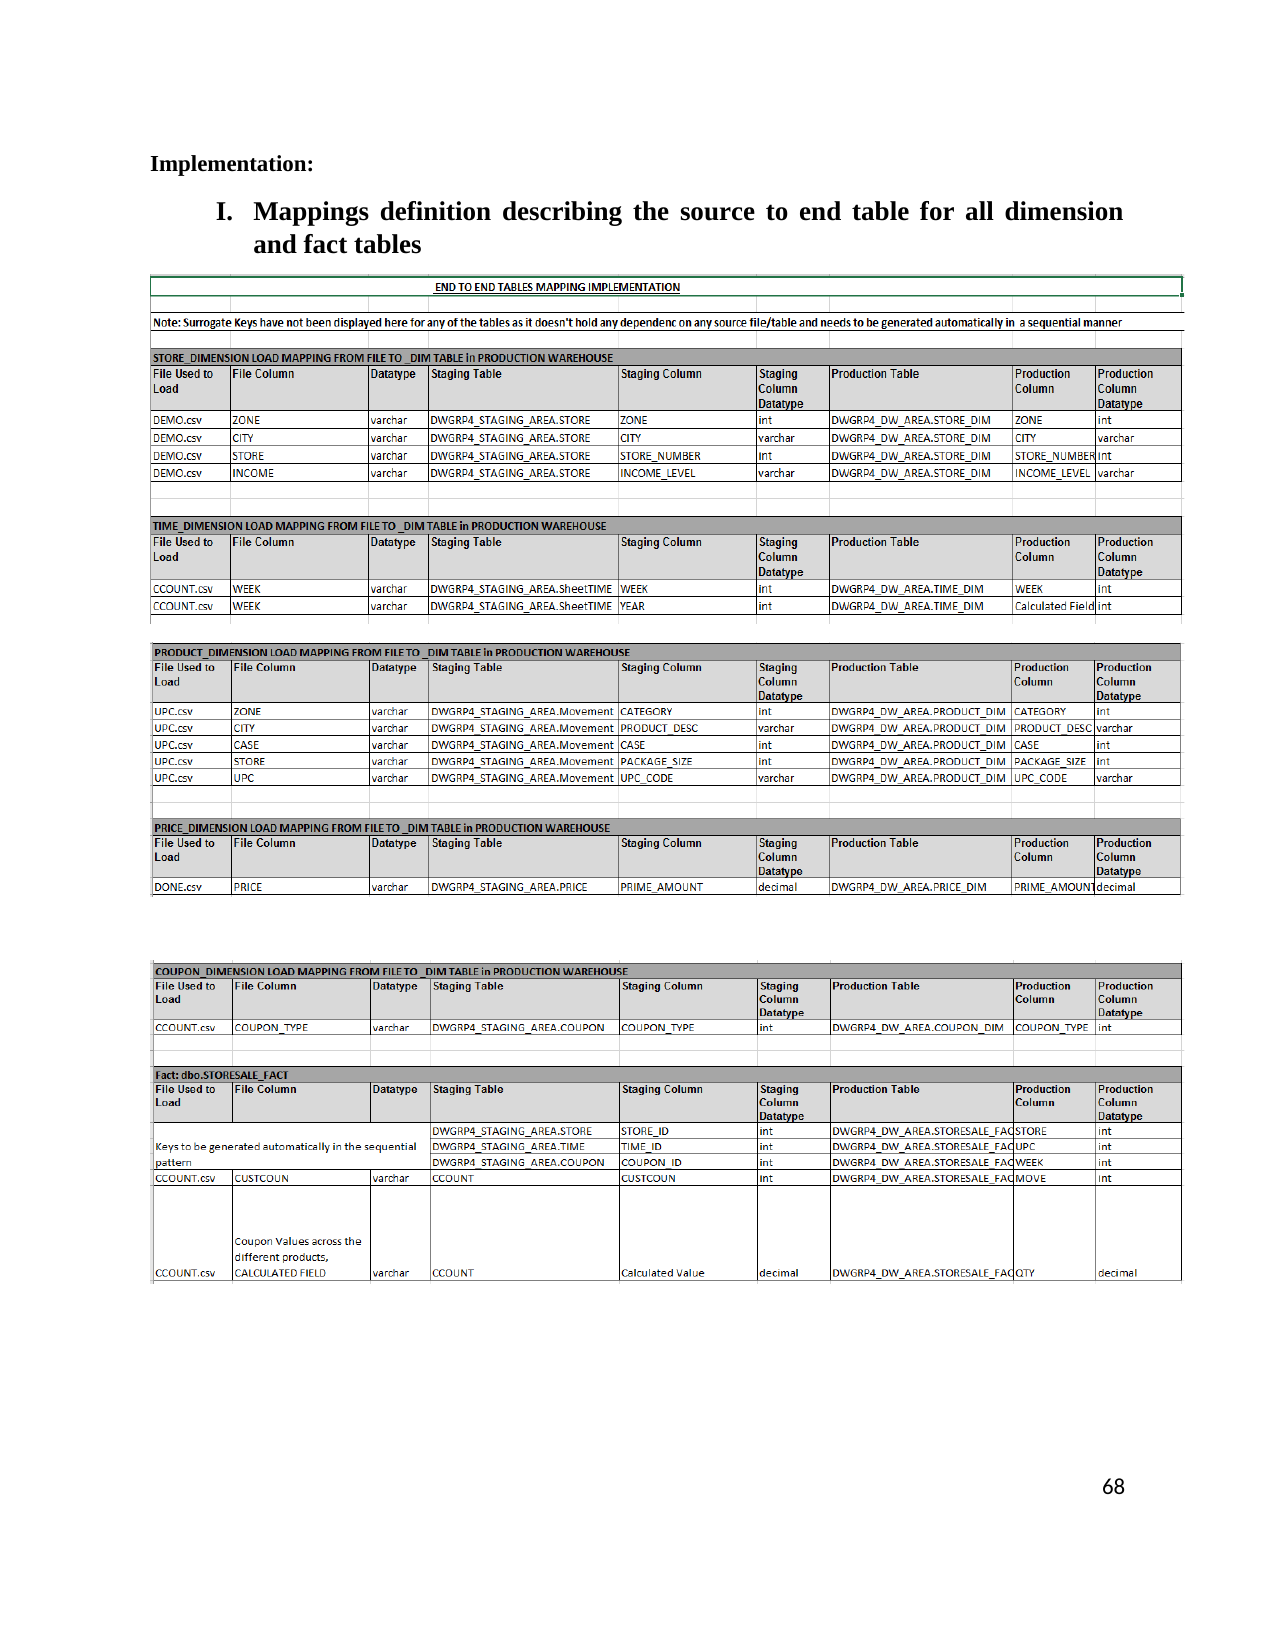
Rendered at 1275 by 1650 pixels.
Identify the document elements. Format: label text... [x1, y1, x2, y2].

picture [150, 960, 1185, 1284]
text Implementation: [150, 150, 1125, 176]
picture [150, 642, 1185, 897]
subtitle Mappings definition describing the source to end table for all dimension and fact tables [216, 195, 1125, 260]
picture [150, 274, 1185, 624]
